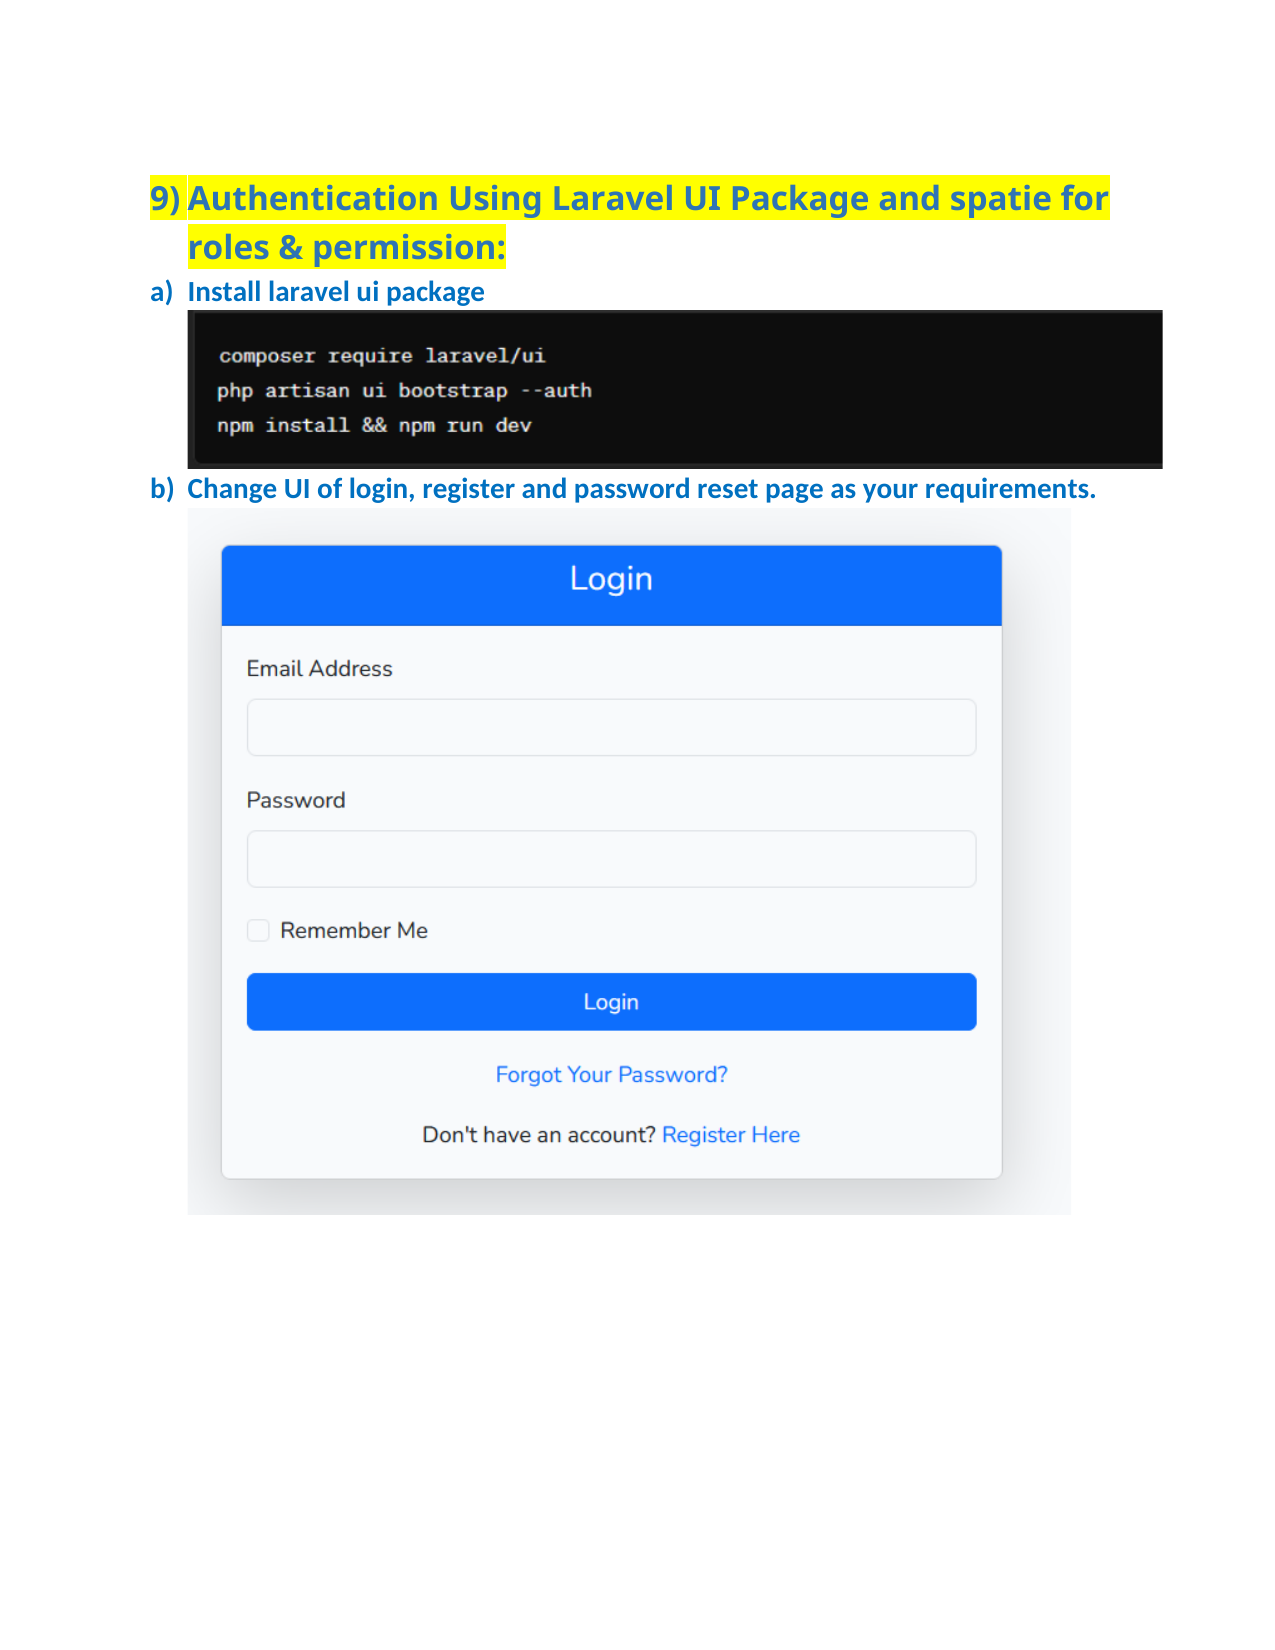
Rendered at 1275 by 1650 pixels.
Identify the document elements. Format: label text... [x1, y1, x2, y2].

picture [187, 508, 1072, 1215]
subtitle Authentication Using Laravel UI Package and spatie for roles & permission: [150, 175, 1125, 269]
picture [187, 310, 1163, 469]
list Change UI of login, register and password reset page as your requirements. [150, 470, 1125, 506]
list Install laravel ui package [150, 273, 1125, 308]
